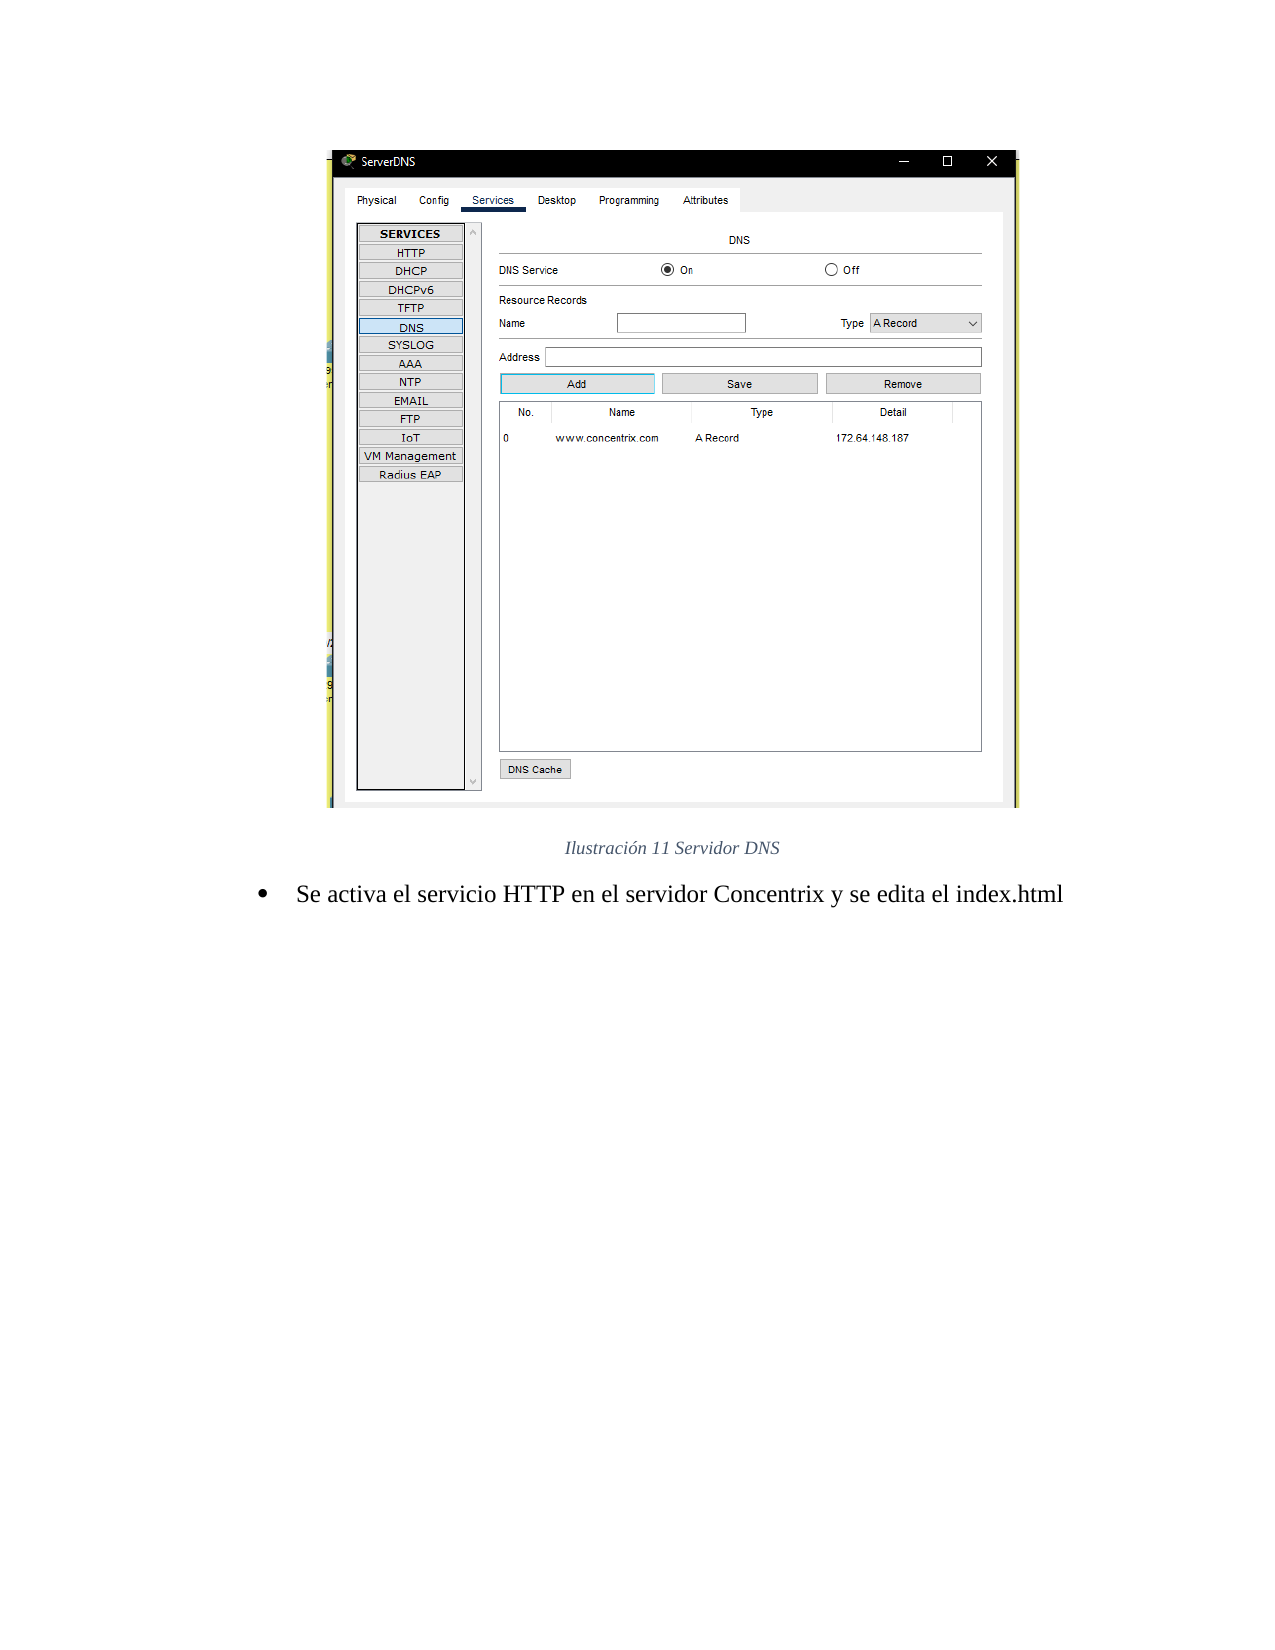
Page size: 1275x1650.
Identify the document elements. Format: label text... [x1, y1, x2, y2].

text Ilustración 11 Servidor DNS [150, 837, 1125, 858]
picture [326, 150, 1020, 808]
list Se activa el servicio HTTP en el servidor Concentrix y se edita el index.html [258, 879, 1125, 908]
